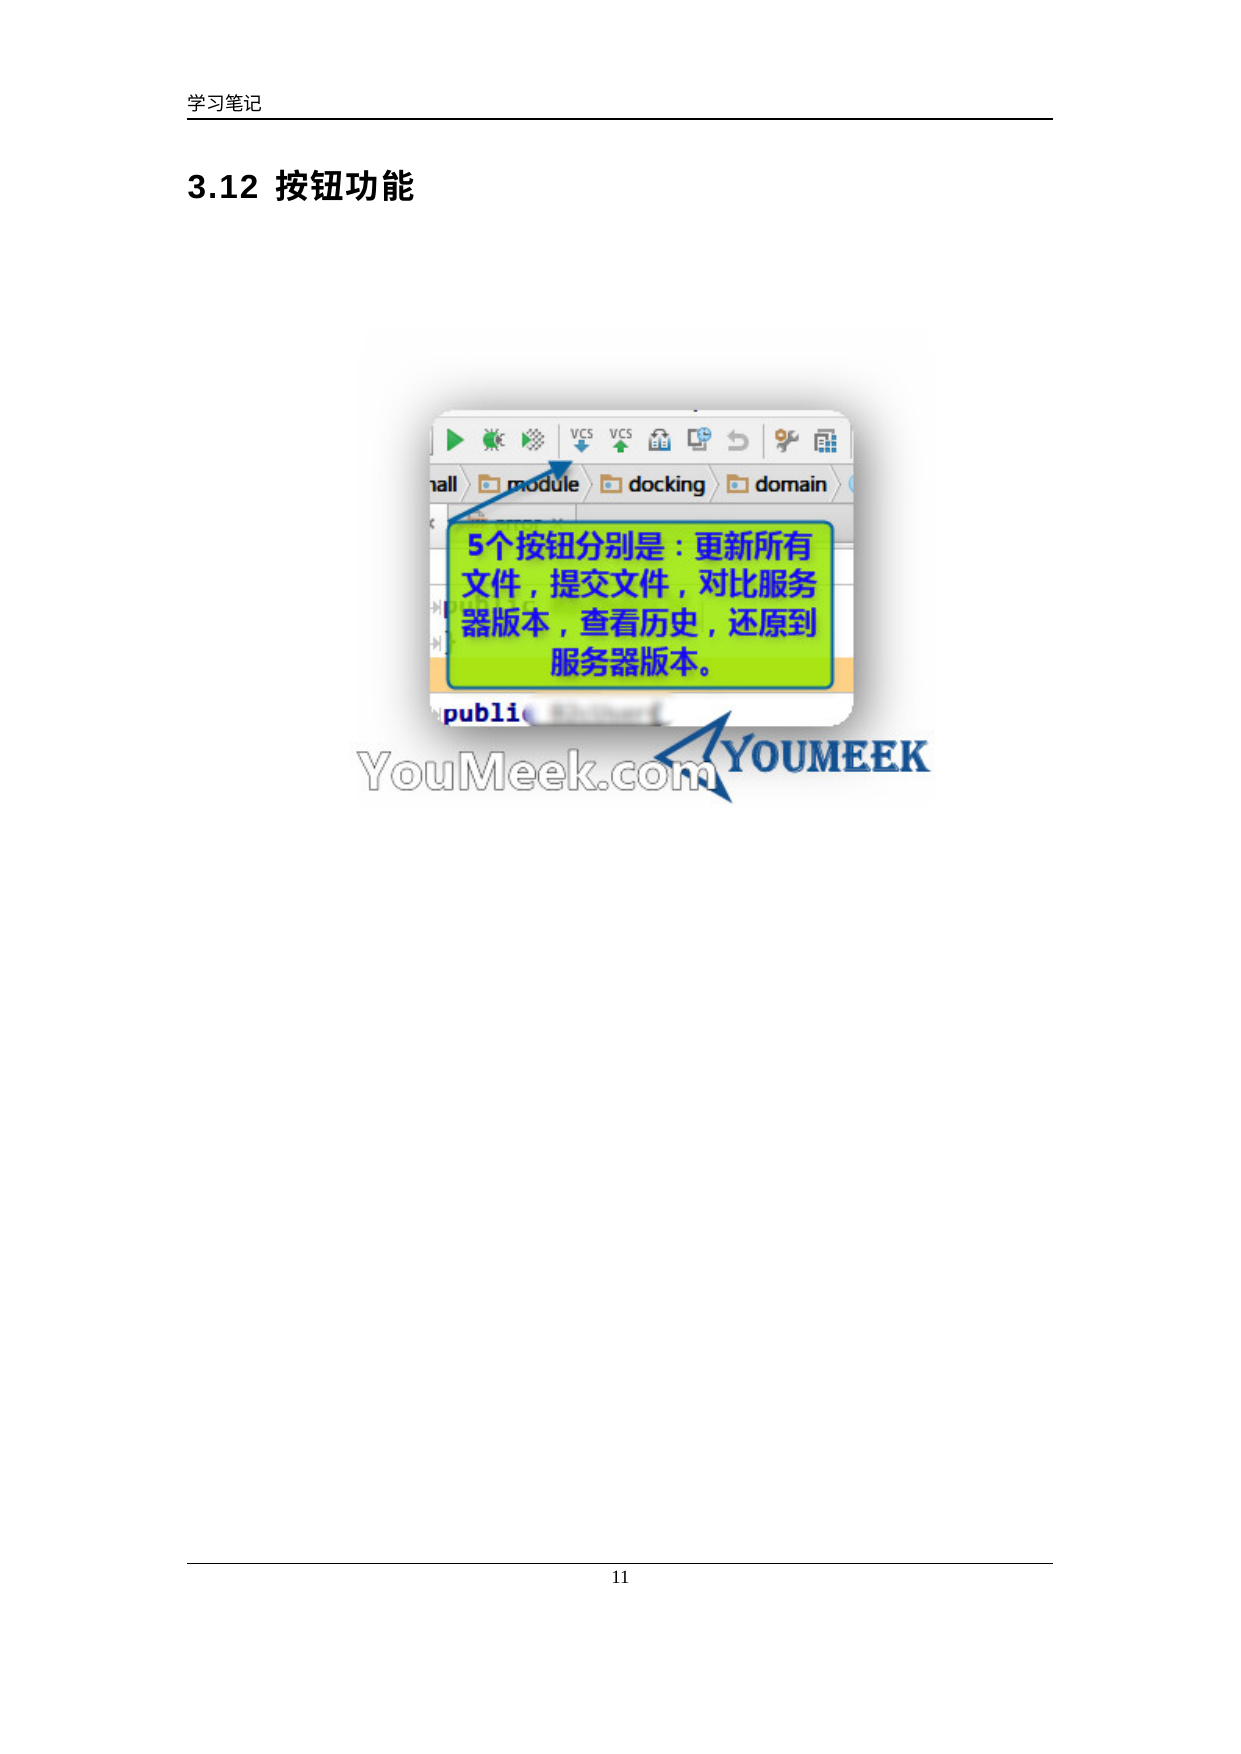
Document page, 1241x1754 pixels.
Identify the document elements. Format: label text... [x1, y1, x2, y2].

subtitle 按钮功能 [187, 152, 1053, 217]
picture [349, 329, 935, 808]
